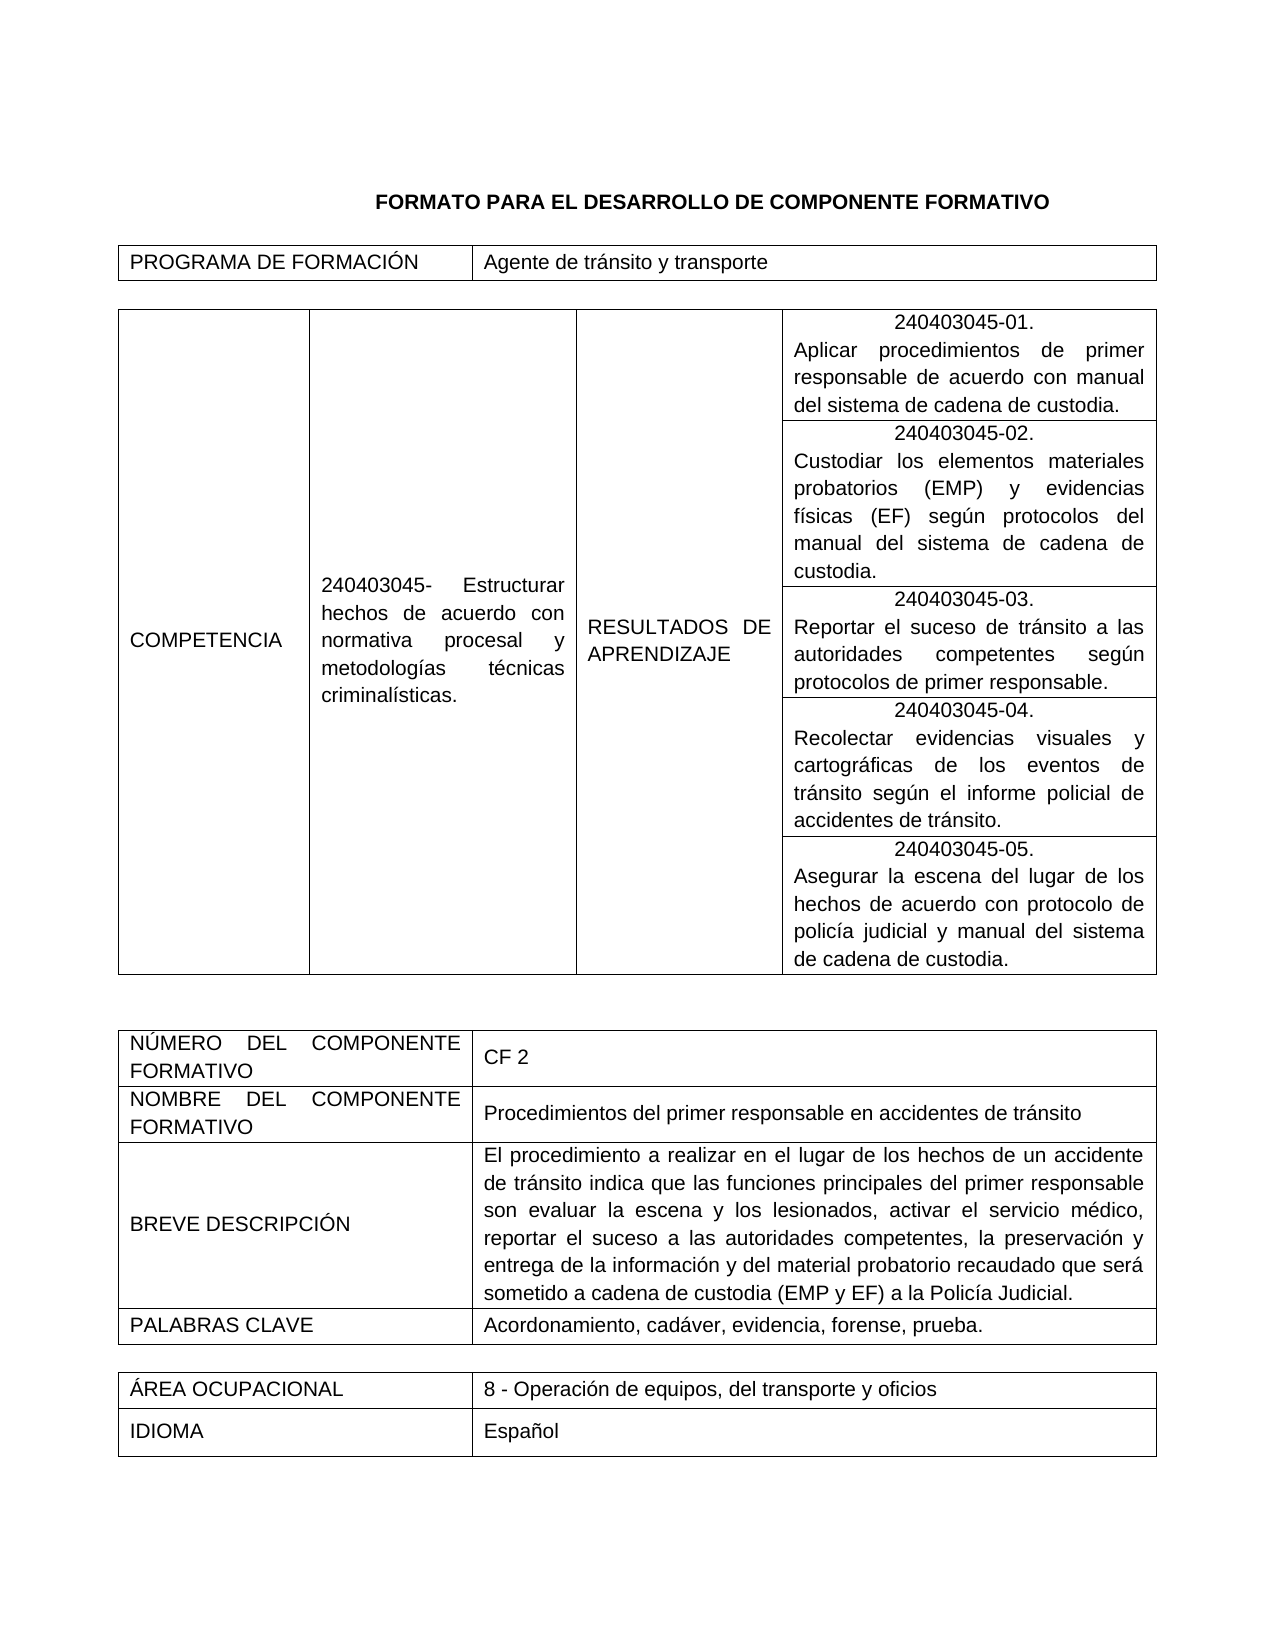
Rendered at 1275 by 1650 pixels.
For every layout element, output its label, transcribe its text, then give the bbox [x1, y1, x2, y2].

table_header 8 - Operación de equipos, del transporte y oficios [473, 1373, 1156, 1408]
table_cell 240403045-05. Asegurar la escena del lugar de los hechos de acuerdo con protocolo de policía judicial y manual del sistema de cadena de custodia. [783, 837, 1156, 974]
table_header Agente de tránsito y transporte [473, 246, 1156, 280]
table_cell Acordonamiento, cadáver, evidencia, forense, prueba. [473, 1309, 1156, 1344]
table_cell BREVE DESCRIPCIÓN [119, 1143, 472, 1308]
table_cell IDIOMA [119, 1409, 472, 1456]
table_cell 240403045-03. Reportar el suceso de tránsito a las autoridades competentes según protocolos de primer responsable. [783, 587, 1156, 697]
table_header RESULTADOS DE APRENDIZAJE [577, 310, 782, 974]
table_header PROGRAMA DE FORMACIÓN [119, 246, 472, 280]
text FORMATO PARA EL DESARROLLO DE COMPONENTE FORMATIVO [168, 190, 1157, 214]
table_cell El procedimiento a realizar en el lugar de los hechos de un accidente de tránsito indica que las funciones principales del primer responsable son evaluar la escena y los lesionados, activar el servicio médico, reportar el suceso a las autoridades competentes, la preservación y entrega de la información y del material probatorio recaudado que será sometido a cadena de custodia (EMP y EF) a la Policía Judicial. [473, 1143, 1156, 1308]
table_cell 240403045-02. Custodiar los elementos materiales probatorios (EMP) y evidencias físicas (EF) según protocolos del manual del sistema de cadena de custodia. [783, 421, 1156, 586]
table_cell Procedimientos del primer responsable en accidentes de tránsito [473, 1087, 1156, 1142]
table_header ÁREA OCUPACIONAL [119, 1373, 472, 1408]
table_header 240403045-01. Aplicar procedimientos de primer responsable de acuerdo con manual del sistema de cadena de custodia. [783, 310, 1156, 420]
table_cell NOMBRE DEL COMPONENTE FORMATIVO [119, 1087, 472, 1142]
table_cell Español [473, 1409, 1156, 1456]
table_header 240403045- Estructurar hechos de acuerdo con normativa procesal y metodologías técnicas criminalísticas. [310, 310, 576, 974]
table_header NÚMERO DEL COMPONENTE FORMATIVO [119, 1031, 472, 1086]
table_cell PALABRAS CLAVE [119, 1309, 472, 1344]
table_header COMPETENCIA [119, 310, 309, 974]
table_cell 240403045-04. Recolectar evidencias visuales y cartográficas de los eventos de tránsito según el informe policial de accidentes de tránsito. [783, 698, 1156, 836]
table_header CF 2 [473, 1031, 1156, 1086]
